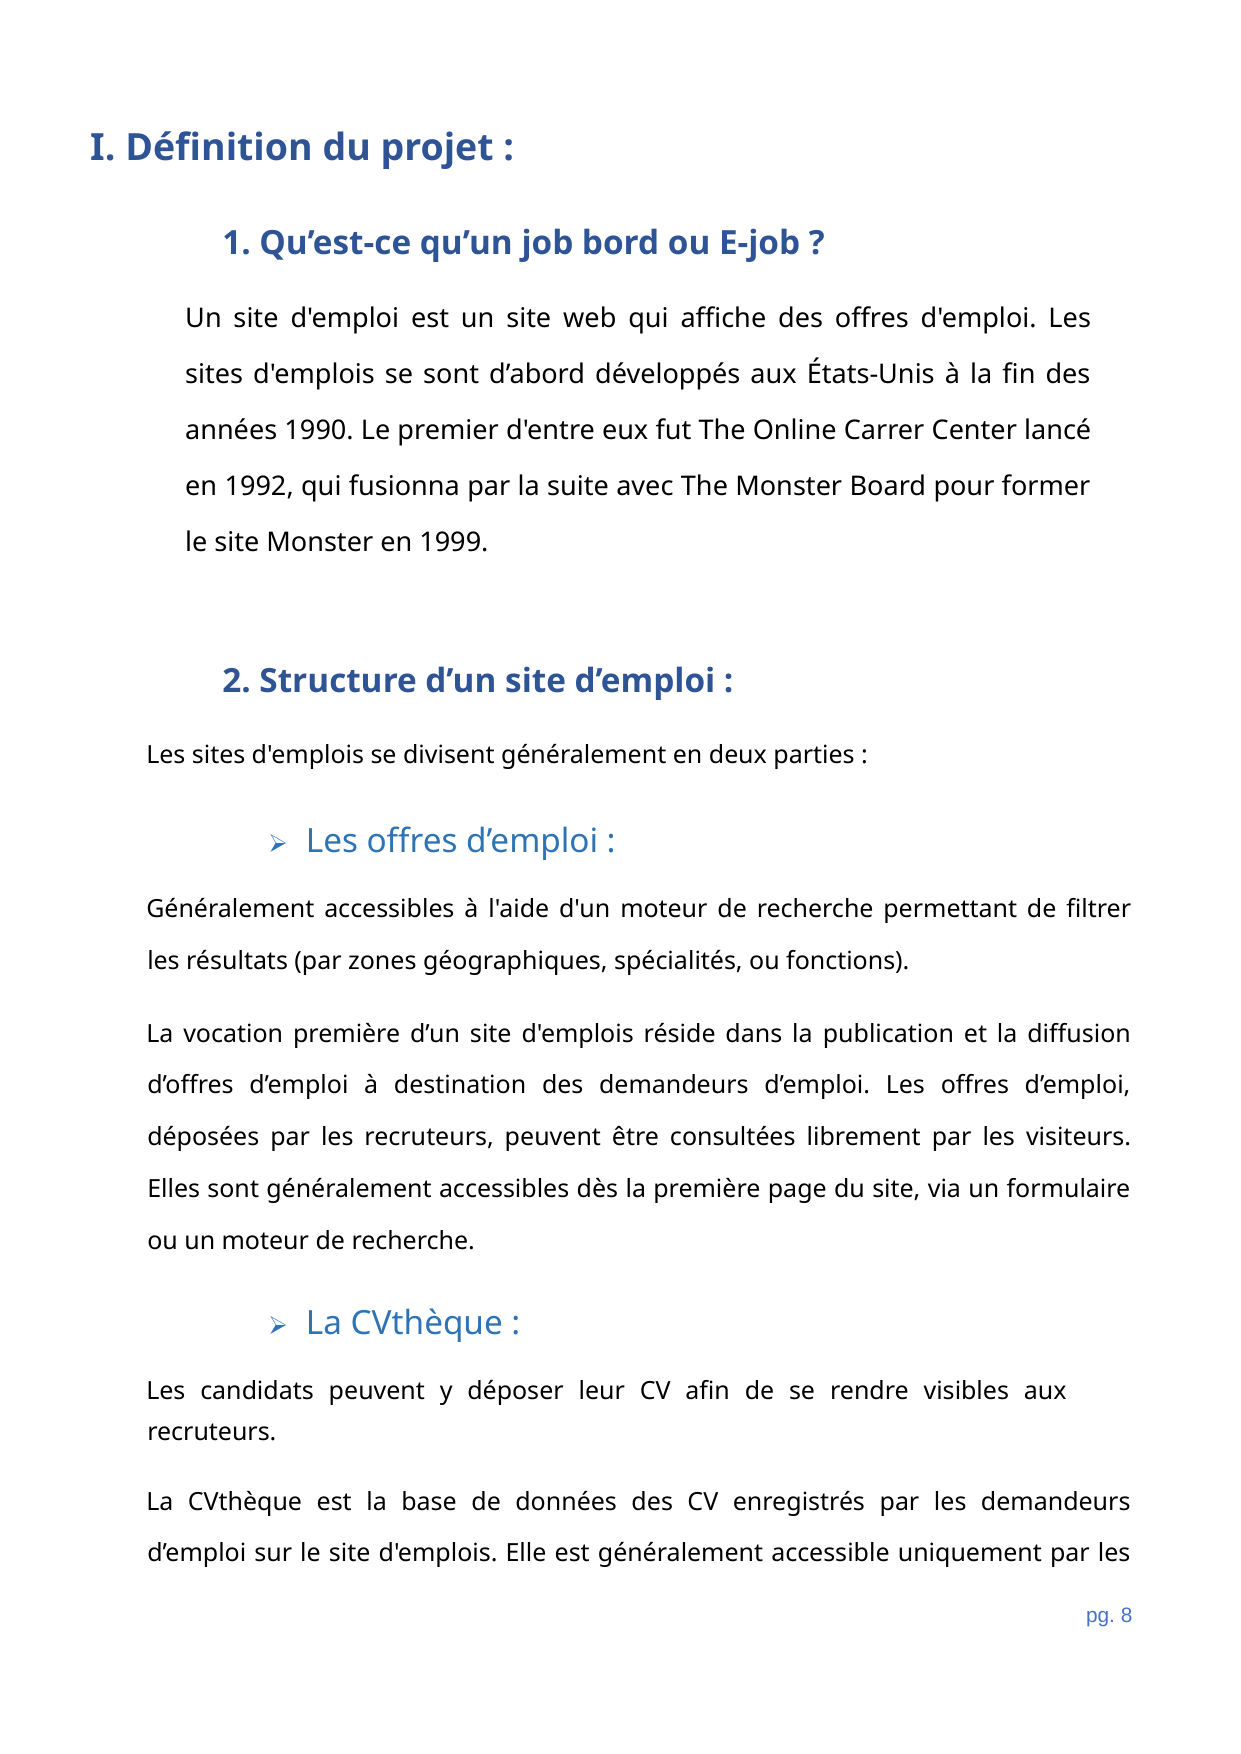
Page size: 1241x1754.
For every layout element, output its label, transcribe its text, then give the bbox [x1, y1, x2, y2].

text Les candidats peuvent y déposer leur CV afin de se rendre visibles aux recruteurs. [146, 1373, 1068, 1448]
text Généralement accessibles à l'aide d'un moteur de recherche permettant de filtrer les résultats (par zones géographiques, spécialités, ou fonctions). [146, 891, 1132, 977]
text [146, 1483, 1132, 1569]
text Les sites d'emplois se divisent généralement en deux parties : [146, 737, 1068, 771]
subtitle 2. Structure d’un site d’emploi : [222, 657, 1132, 703]
text Un site d'emploi est un site web qui affiche des offres d'emploi. Les sites d'emplois se sont d’abord développés aux États-Unis à la fin des années 1990. Le premier d'entre eux fut The Online Carrer Center lancé en 1992, qui fusionna par la suite avec The Monster Board pour former le site Monster en 1999. [185, 299, 1092, 560]
list La CVthèque : [268, 1299, 1132, 1344]
text La vocation première d’un site d'emplois réside dans la publication et la diffusion d’offres d’emploi à destination des demandeurs d’emploi. Les offres d’emploi, déposées par les recruteurs, peuvent être consultées librement par les visiteurs. Elles sont généralement accessibles dès la première page du site, via un formulaire ou un moteur de recherche. [146, 1015, 1132, 1256]
subtitle 1. Qu’est-ce qu’un job bord ou E-job ? [222, 219, 1132, 264]
list Les offres d’emploi : [268, 817, 1132, 862]
subtitle I. Définition du projet : [90, 120, 1130, 171]
